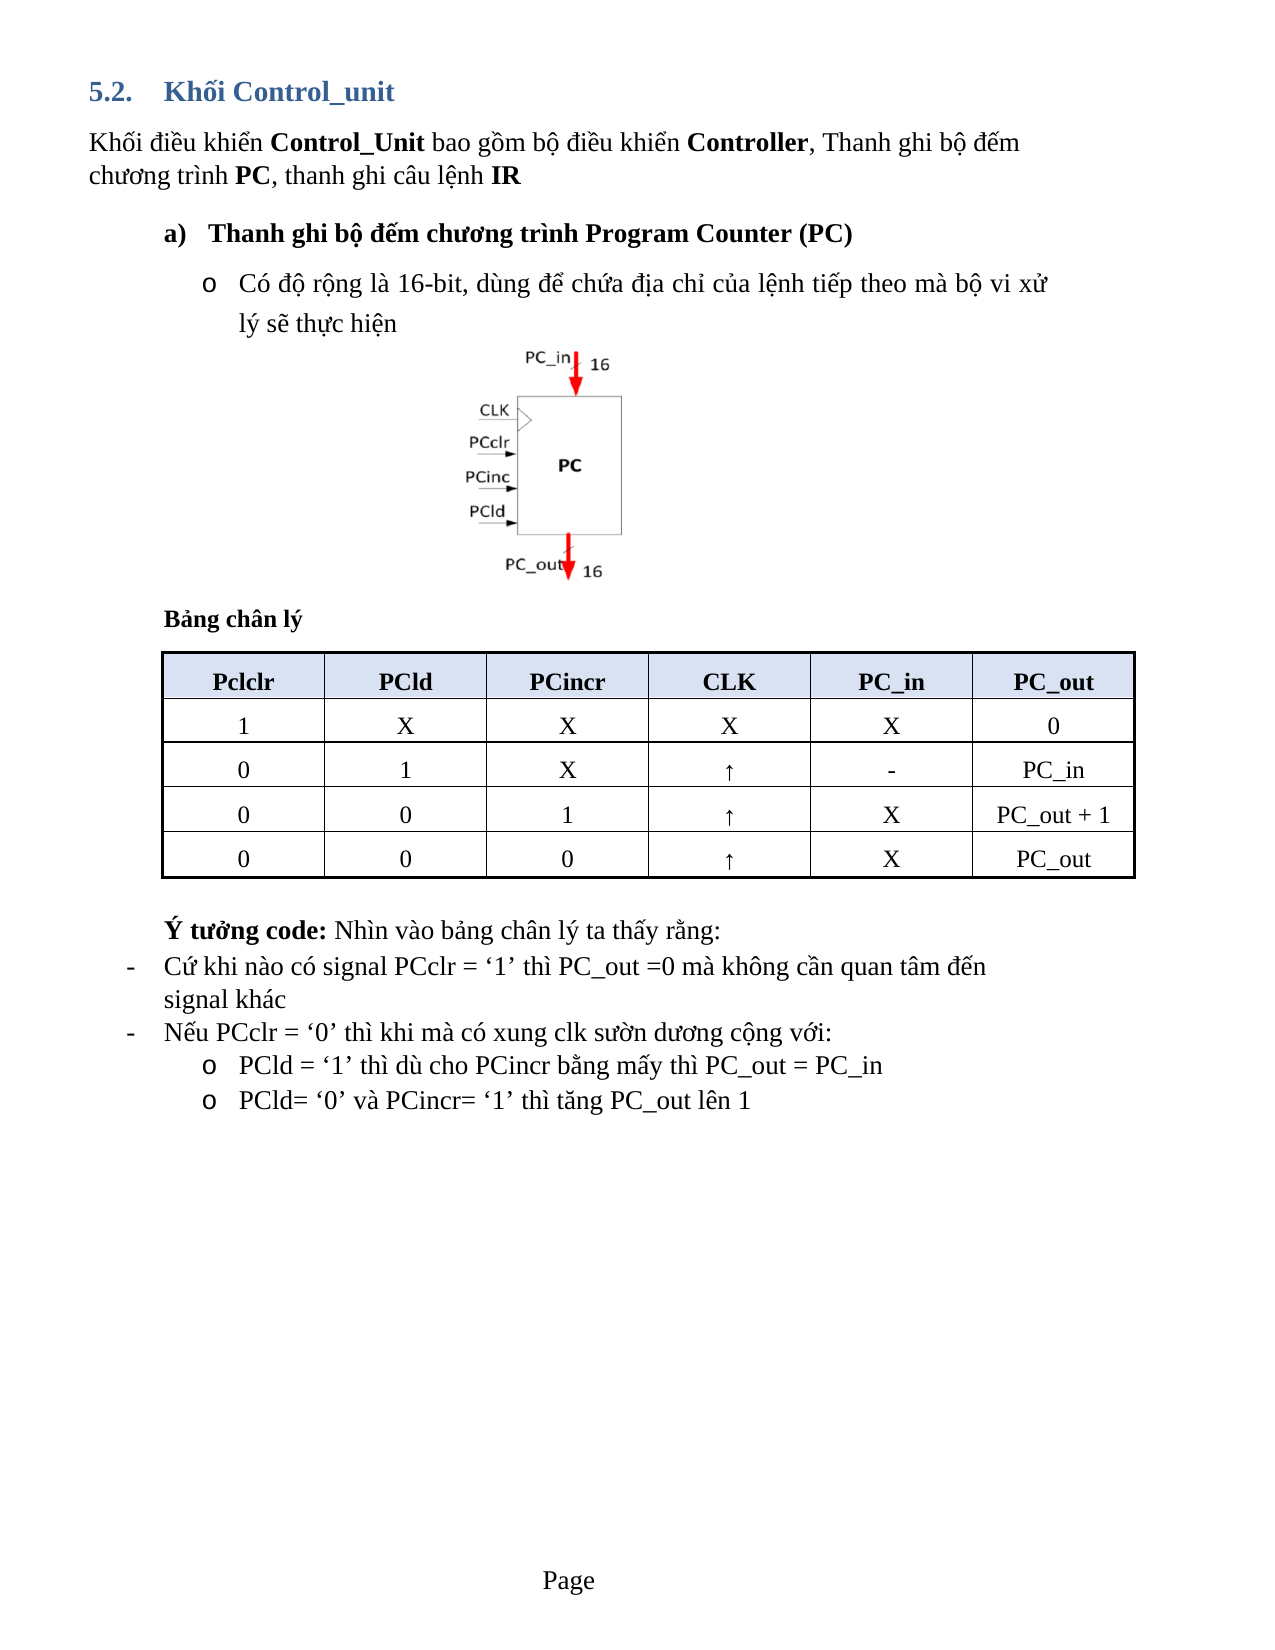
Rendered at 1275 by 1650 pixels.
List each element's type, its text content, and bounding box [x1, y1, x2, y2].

list PCld= ‘0’ và PCincr= ‘1’ thì tăng PC_out lên 1 [201, 1084, 1048, 1118]
table_cell PC_in [973, 743, 1133, 786]
table_cell X [811, 699, 972, 741]
table_cell 0 [325, 787, 486, 831]
table_cell X [487, 699, 648, 741]
table_cell 0 [164, 787, 324, 831]
table_cell X [325, 699, 486, 741]
list Có độ rộng là 16-bit, dùng để chứa địa chỉ của lệnh tiếp theo mà bộ vi xử lý sẽ thực hiện [201, 267, 1048, 338]
list Cứ khi nào có signal PCclr = ‘1’ thì PC_out =0 mà không cần quan tâm đến signal khác [126, 950, 1048, 1014]
table_cell 0 [973, 699, 1133, 741]
table_cell X [811, 787, 972, 831]
table_header PCld [325, 654, 486, 697]
table_cell ↑ [649, 743, 810, 786]
table_cell 1 [325, 743, 486, 786]
table_cell X [649, 699, 810, 741]
list Nếu PCclr = ‘0’ thì khi mà có xung clk sườn dương cộng với: [126, 1016, 1048, 1047]
table_header PCincr [487, 654, 648, 697]
table_cell X [487, 743, 648, 786]
text Khối điều khiển Control_Unit bao gồm bộ điều khiển Controller, Thanh ghi bộ đếm chương trình PC, thanh ghi câu lệnh IR [89, 127, 1048, 191]
table_cell PC_out [973, 832, 1133, 876]
table_cell X [811, 832, 972, 876]
table_cell 0 [487, 832, 648, 876]
table_cell ↑ [649, 787, 810, 831]
subtitle Ý tưởng code: Nhìn vào bảng chân lý ta thấy rằng: [89, 914, 1048, 946]
table_cell 1 [487, 787, 648, 831]
table_header Pclclr [164, 654, 324, 697]
table_cell ↑ [649, 832, 810, 876]
table_cell PC_out + 1 [973, 787, 1133, 831]
table_header CLK [649, 654, 810, 697]
picture [417, 344, 720, 586]
table_cell - [811, 743, 972, 786]
text Bảng chân lý [89, 604, 1048, 633]
list PCld = ‘1’ thì dù cho PCincr bằng mấy thì PC_out = PC_in [201, 1049, 1048, 1082]
table_cell 0 [164, 743, 324, 786]
table_cell 0 [164, 832, 324, 876]
table_header PC_out [973, 654, 1133, 697]
subtitle Khối Control_unit [89, 74, 1048, 107]
table_cell 0 [325, 832, 486, 876]
table_header PC_in [811, 654, 972, 697]
table_cell 1 [164, 699, 324, 741]
subtitle Thanh ghi bộ đếm chương trình Program Counter (PC) [164, 217, 1048, 248]
